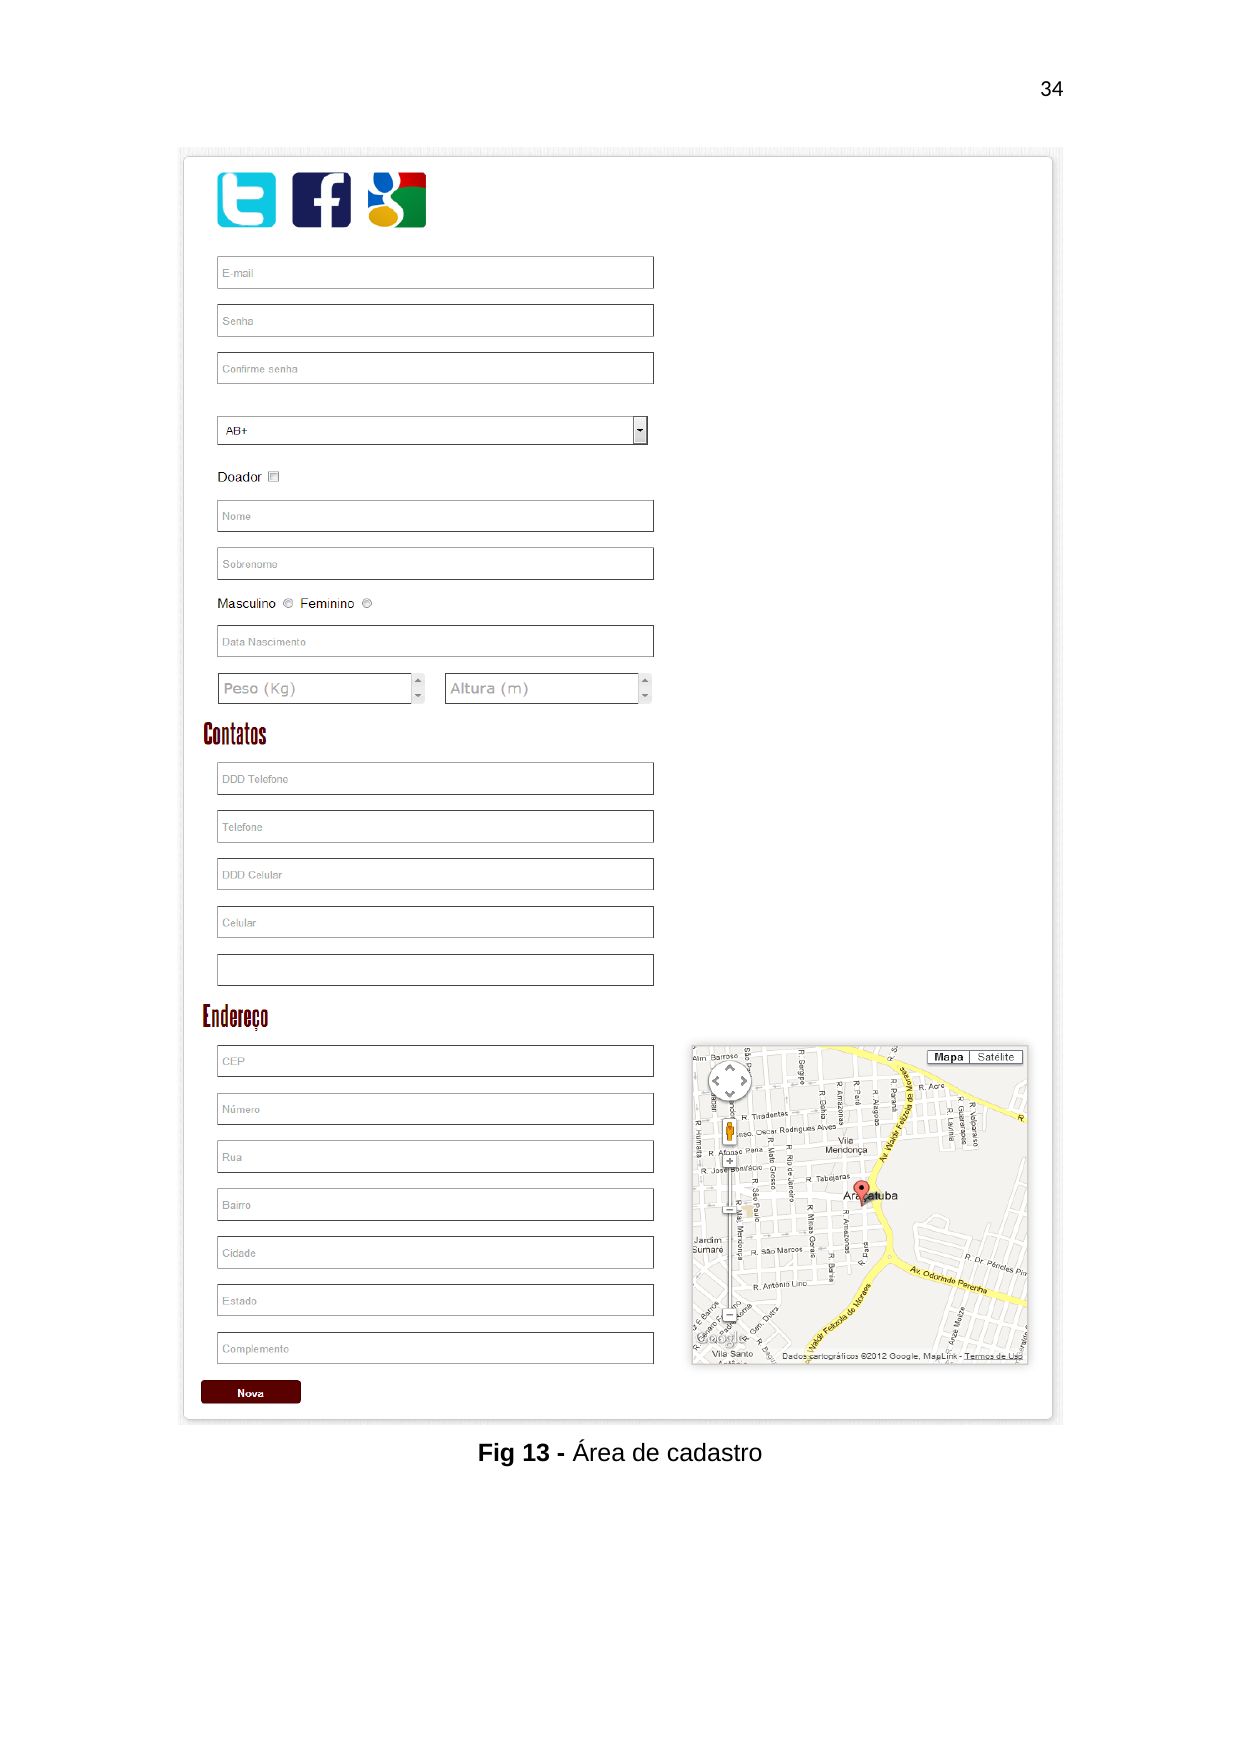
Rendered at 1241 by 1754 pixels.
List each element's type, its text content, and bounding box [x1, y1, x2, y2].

picture [177, 147, 1064, 1425]
text Fig 13 - Área de cadastro [177, 1438, 1063, 1467]
